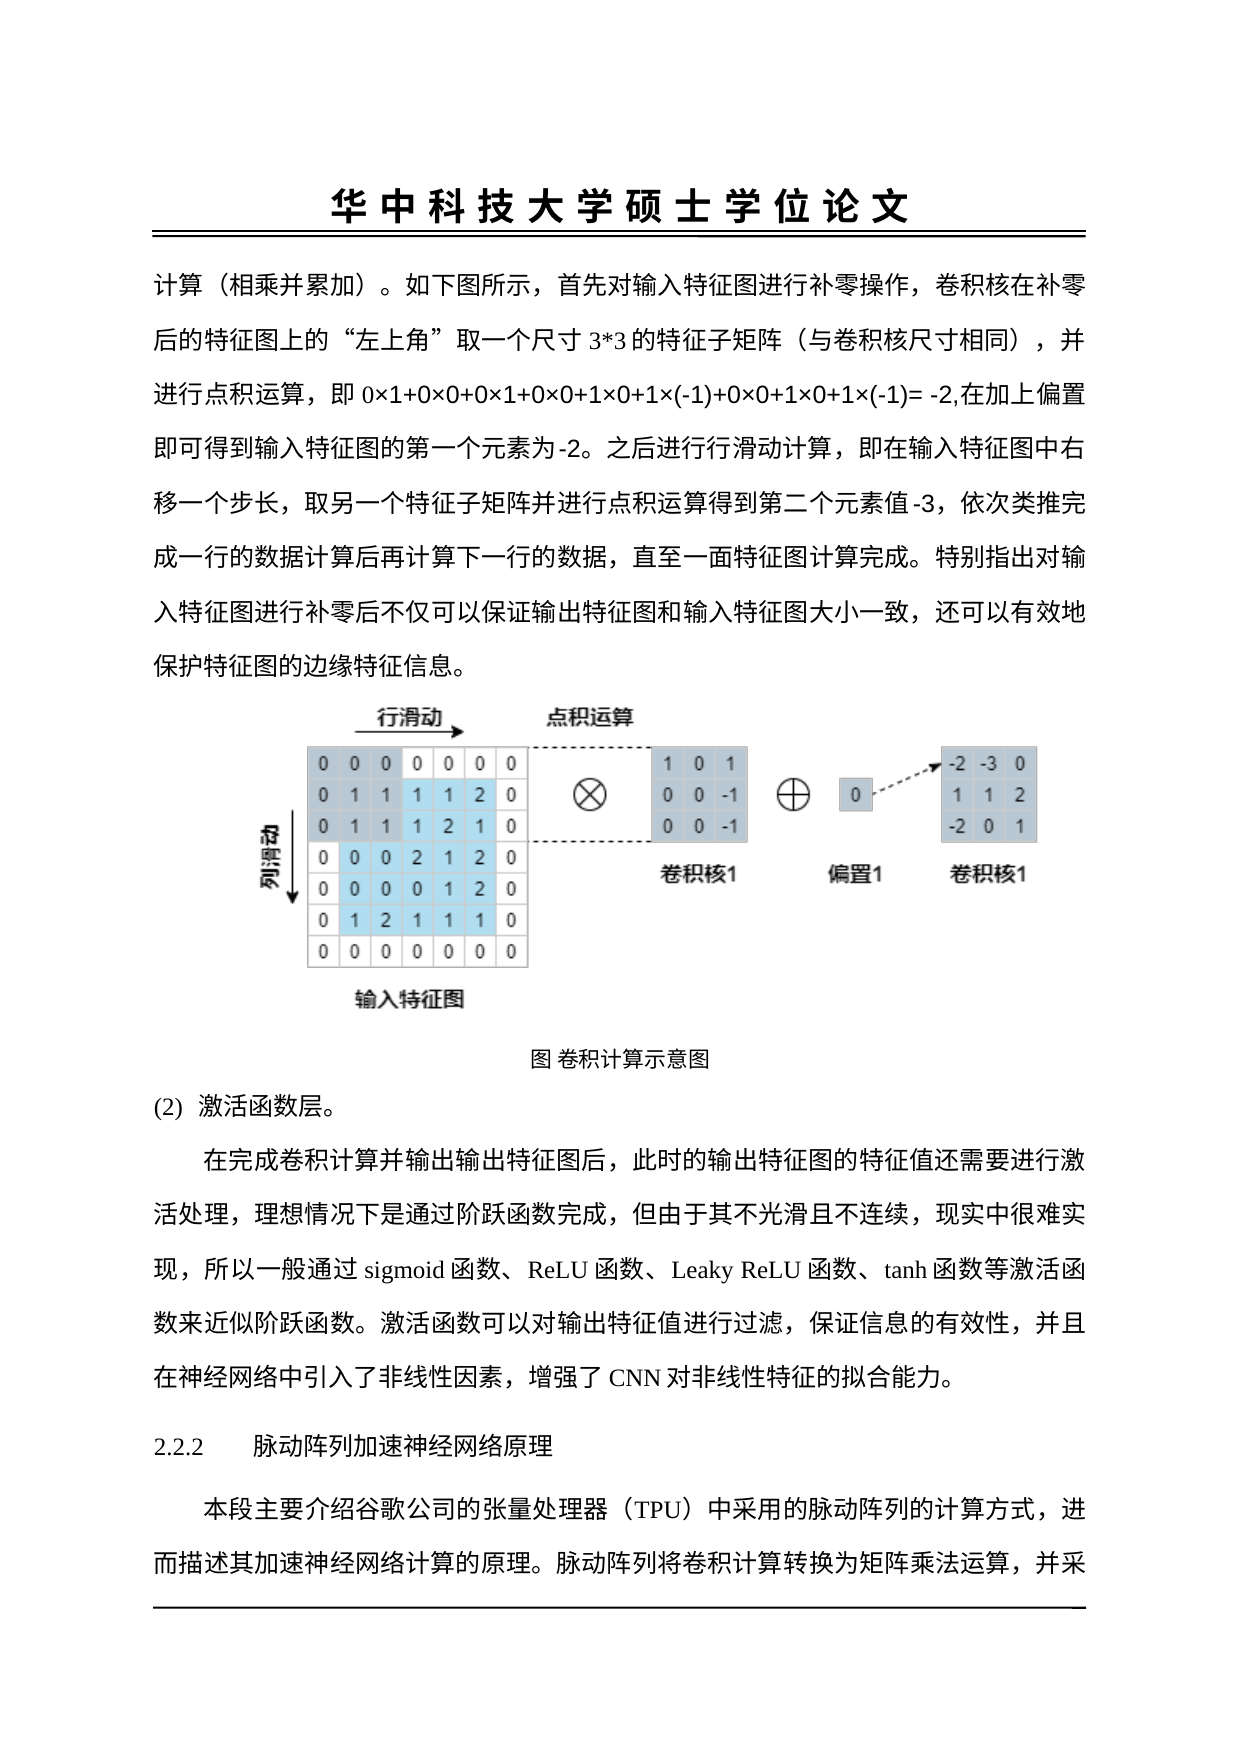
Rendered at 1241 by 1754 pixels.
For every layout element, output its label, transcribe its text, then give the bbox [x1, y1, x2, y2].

text 图 卷积计算示意图 [153, 1042, 1087, 1073]
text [153, 1489, 1087, 1580]
list 在完成卷积计算并输出输出特征图后，此时的输出特征图的特征值还需要进行激活处理，理想情况下是通过阶跃函数完成，但由于其不光滑且不连续，现实中很难实现，所以一般通过sigmoid函数、ReLU函数、Leaky ReLU函数、tanh函数等激活函数来近似阶跃函数。激活函数可以对输出特征值进行过滤，保证信息的有效性，并且在神经网络中引入了非线性因素，增强了CNN对非线性特征的拟合能力。 [153, 1140, 1087, 1394]
picture [246, 700, 1045, 1015]
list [153, 266, 1087, 683]
subtitle 脉动阵列加速神经网络原理 [153, 1427, 1087, 1463]
list 激活函数层。 [153, 1086, 1087, 1122]
